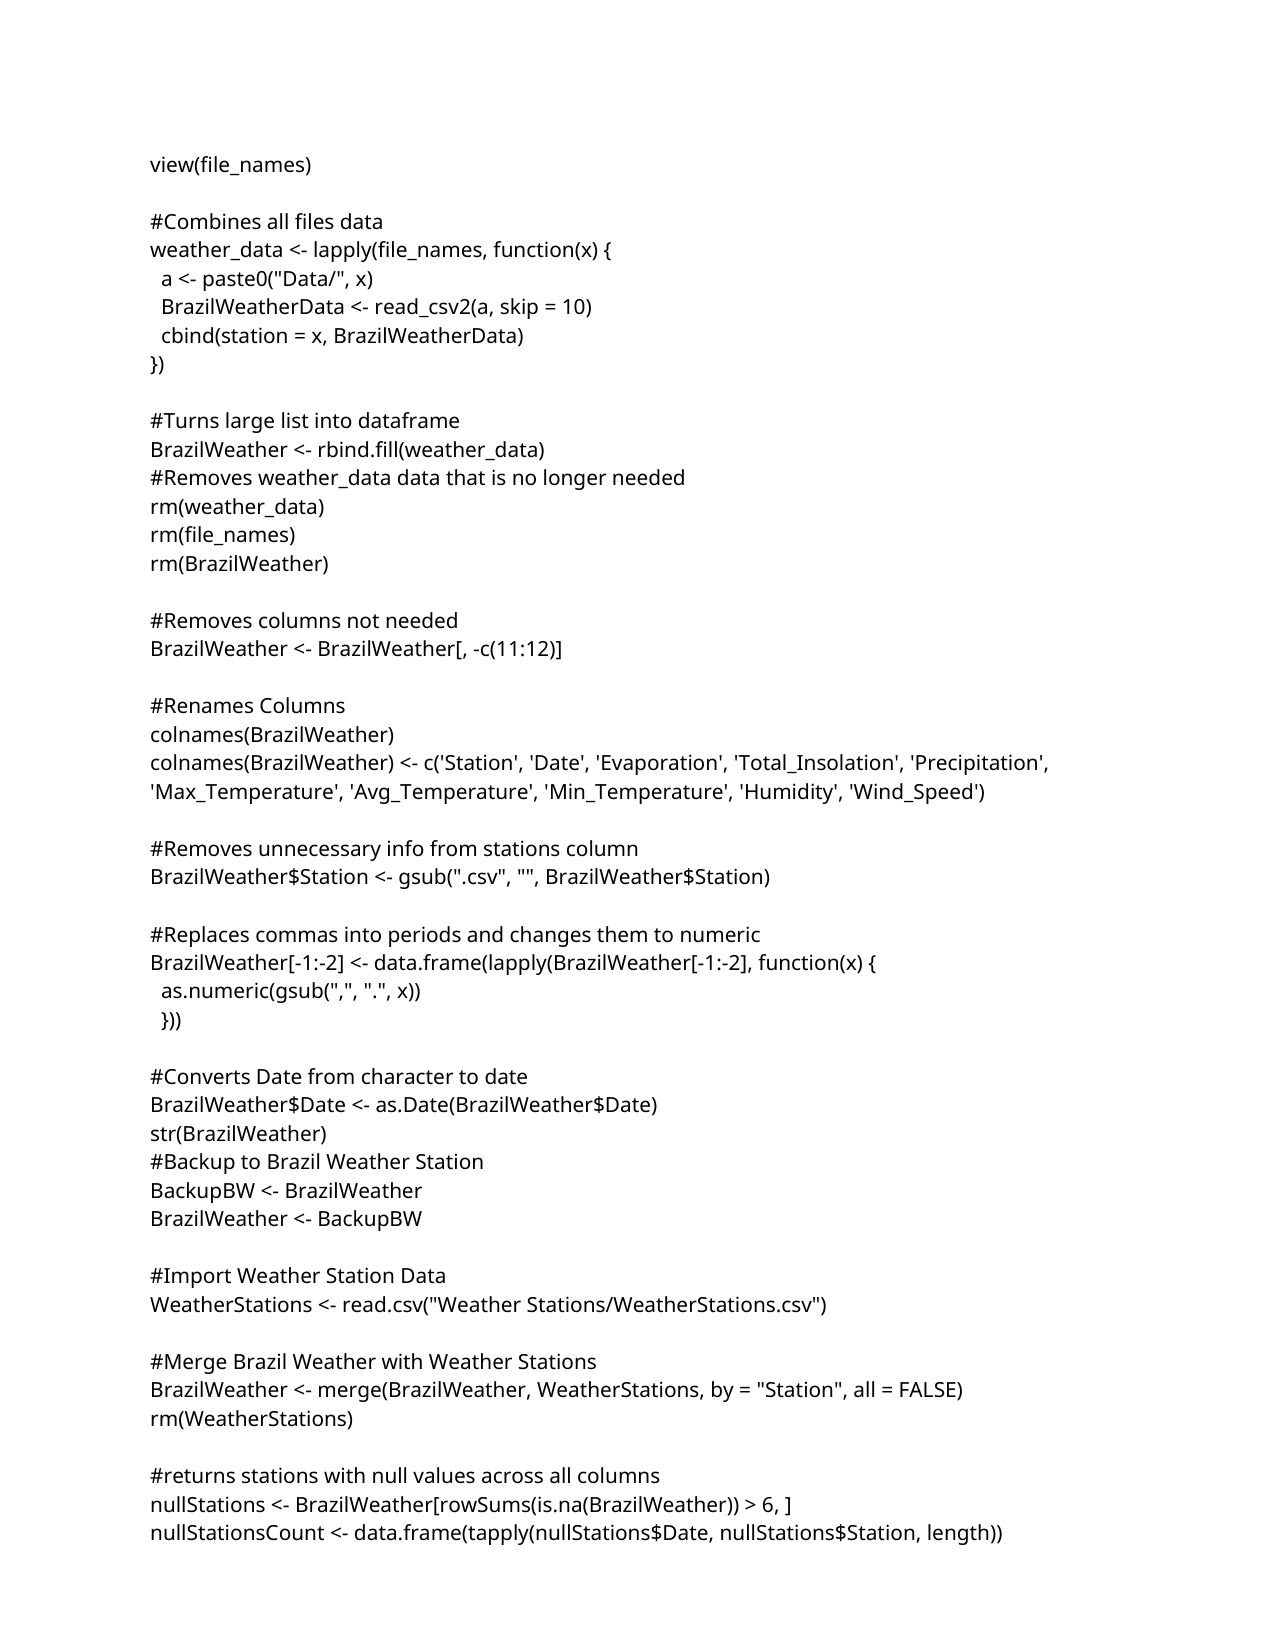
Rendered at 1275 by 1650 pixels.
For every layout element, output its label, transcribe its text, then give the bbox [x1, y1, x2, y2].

text rm(file_names) [150, 520, 1125, 549]
text })) [150, 1005, 1125, 1033]
text #Removes unnecessary info from stations column [150, 834, 1125, 862]
text BrazilWeather$Station <- gsub(".csv", "", BrazilWeather$Station) [150, 862, 1125, 891]
text #Import Weather Station Data [150, 1262, 1125, 1290]
text cbind(station = x, BrazilWeatherData) [150, 321, 1125, 349]
text nullStations <- BrazilWeather[rowSums(is.na(BrazilWeather)) > 6, ] [150, 1490, 1125, 1518]
text #Combines all files data [150, 207, 1125, 236]
text weather_data <- lapply(file_names, function(x) { [150, 236, 1125, 264]
text BrazilWeather$Date <- as.Date(BrazilWeather$Date) [150, 1091, 1125, 1119]
text view(file_names) [150, 150, 1125, 178]
text #Backup to Brazil Weather Station [150, 1147, 1125, 1176]
text as.numeric(gsub(",", ".", x)) [150, 977, 1125, 1005]
text str(BrazilWeather) [150, 1119, 1125, 1147]
text #Renames Columns [150, 692, 1125, 720]
text a <- paste0("Data/", x) [150, 264, 1125, 292]
text #Replaces commas into periods and changes them to numeric [150, 920, 1125, 948]
text colnames(BrazilWeather) <- c('Station', 'Date', 'Evaporation', 'Total_Insolation', 'Precipitation', 'Max_Temperature', 'Avg_Temperature', 'Min_Temperature', 'Humidity', 'Wind_Speed') [150, 748, 1125, 805]
text rm(WeatherStations) [150, 1404, 1125, 1432]
text #Removes weather_data data that is no longer needed [150, 463, 1125, 492]
text BrazilWeather <- BackupBW [150, 1204, 1125, 1233]
text rm(weather_data) [150, 492, 1125, 520]
text #Merge Brazil Weather with Weather Stations [150, 1347, 1125, 1376]
text BackupBW <- BrazilWeather [150, 1176, 1125, 1204]
text BrazilWeather <- BrazilWeather[, -c(11:12)] [150, 634, 1125, 663]
text BrazilWeatherData <- read_csv2(a, skip = 10) [150, 292, 1125, 321]
text BrazilWeather <- rbind.fill(weather_data) [150, 435, 1125, 463]
text WeatherStations <- read.csv("Weather Stations/WeatherStations.csv") [150, 1290, 1125, 1318]
text colnames(BrazilWeather) [150, 720, 1125, 748]
text rm(BrazilWeather) [150, 549, 1125, 577]
text #Turns large list into dataframe [150, 407, 1125, 435]
text BrazilWeather <- merge(BrazilWeather, WeatherStations, by = "Station", all = FALSE) [150, 1376, 1125, 1404]
text #Converts Date from character to date [150, 1062, 1125, 1091]
text BrazilWeather[-1:-2] <- data.frame(lapply(BrazilWeather[-1:-2], function(x) { [150, 948, 1125, 977]
text #returns stations with null values across all columns [150, 1461, 1125, 1490]
text nullStationsCount <- data.frame(tapply(nullStations$Date, nullStations$Station, length)) [150, 1518, 1125, 1547]
text }) [150, 349, 1125, 378]
text #Removes columns not needed [150, 606, 1125, 634]
